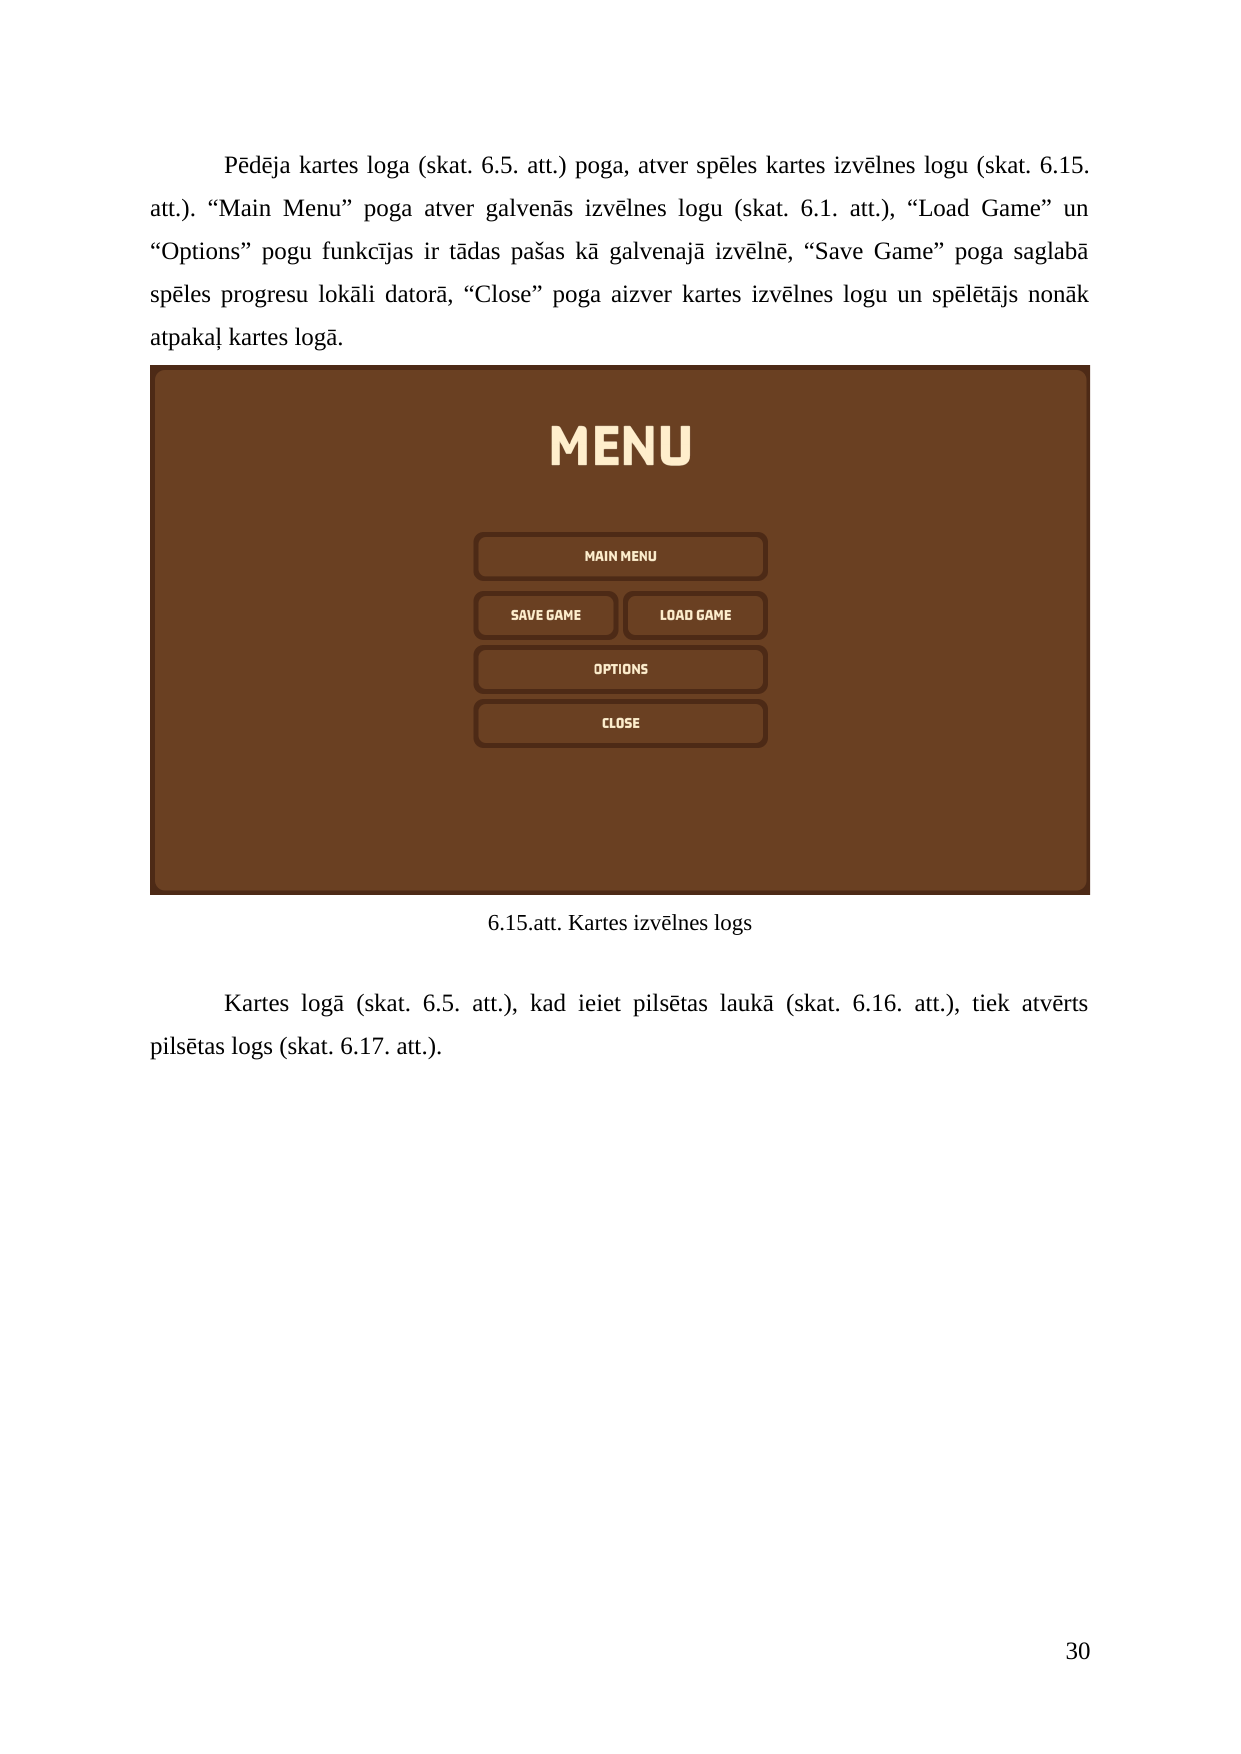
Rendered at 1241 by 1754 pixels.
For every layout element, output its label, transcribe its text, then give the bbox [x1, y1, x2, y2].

text Pēdēja kartes loga (skat. 6.5. att.) poga, atver spēles kartes izvēlnes logu (skat. 6.15. att.). “Main Menu” poga atver galvenās izvēlnes logu (skat. 6.1. att.), “Load Game” un “Options” pogu funkcījas ir tādas pašas kā galvenajā izvēlnē, “Save Game” poga saglabā spēles progresu lokāli datorā, “Close” poga aizver kartes izvēlnes logu un spēlētājs nonāk atpakaļ kartes logā. [150, 150, 1090, 351]
picture [150, 365, 1091, 895]
text Kartes logā (skat. 6.5. att.), kad ieiet pilsētas laukā (skat. 6.16. att.), tiek atvērts pilsētas logs (skat. 6.17. att.). [150, 988, 1090, 1060]
text 6.15.att. Kartes izvēlnes logs [150, 909, 1090, 936]
